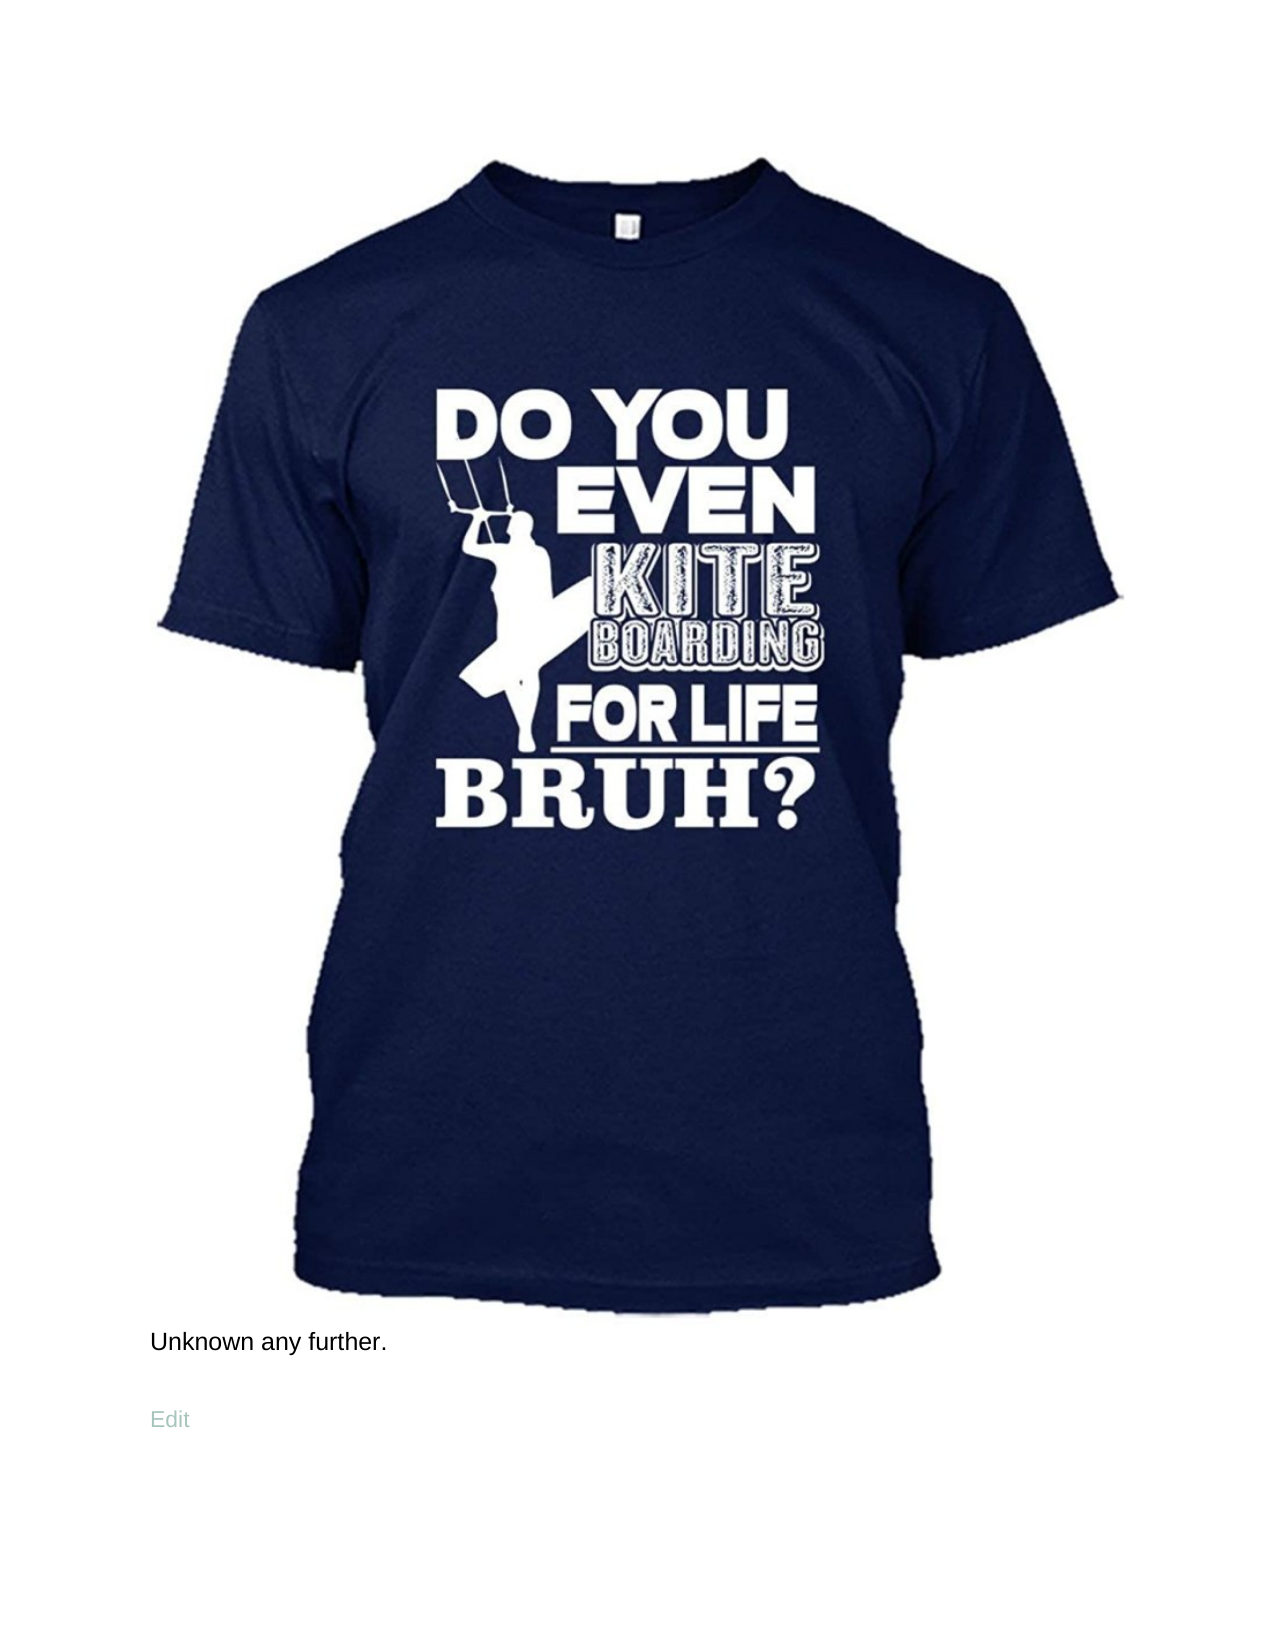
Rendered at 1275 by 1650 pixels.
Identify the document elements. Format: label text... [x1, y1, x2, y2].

text Edit [150, 1406, 1125, 1432]
text Unknown any further. [150, 1327, 1125, 1356]
picture [150, 150, 1125, 1327]
